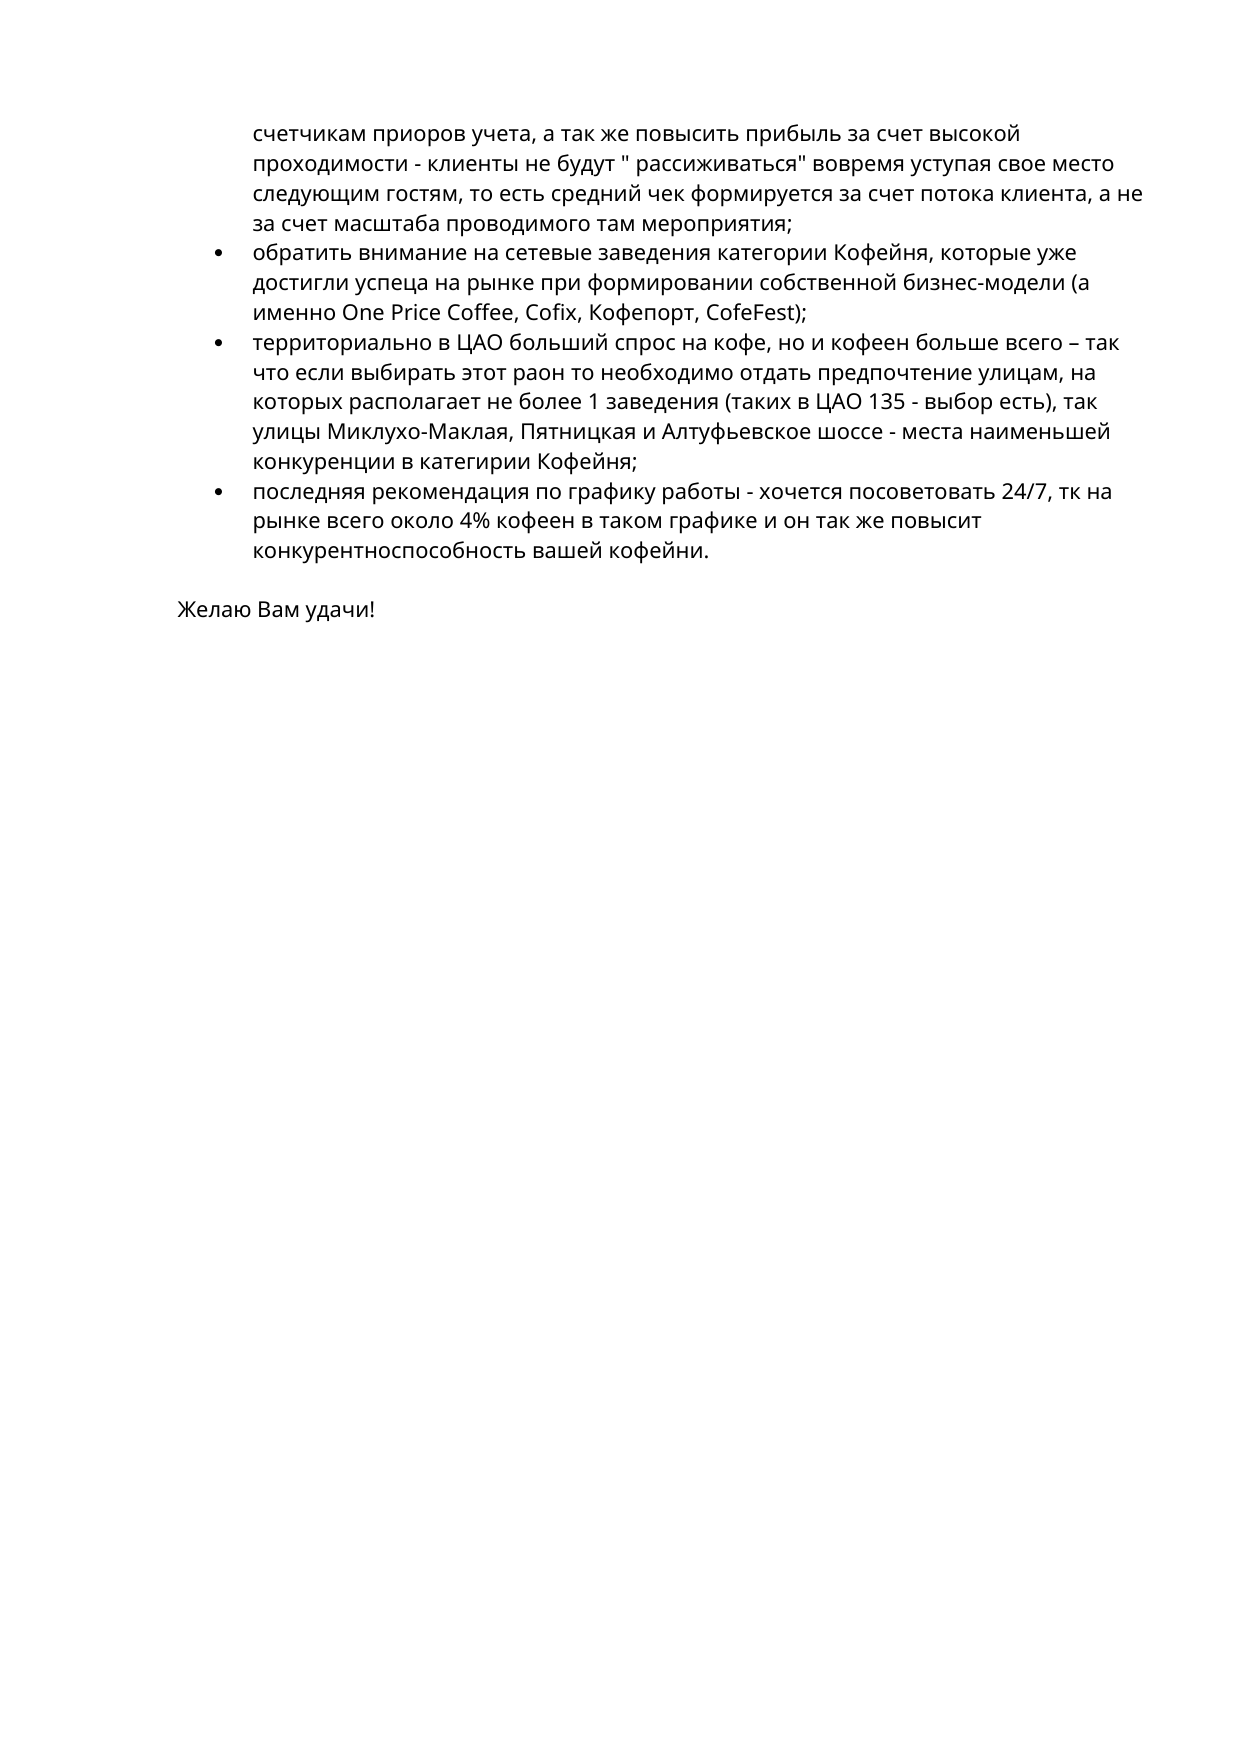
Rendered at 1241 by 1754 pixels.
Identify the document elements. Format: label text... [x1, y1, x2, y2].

list обратить внимание на сетевые заведения категории Кофейня, которые уже достигли успеца на рынке при формировании собственной бизнес-модели (а именно One Price Coffee, Cofix, Кофепорт, CofeFest); [215, 237, 1152, 327]
list последняя рекомендация по графику работы - хочется посоветовать 24/7, тк на рынке всего около 4% кофеен в таком графике и он так же повысит конкурентноспособность вашей кофейни. [215, 476, 1152, 565]
text Желаю Вам удачи! [177, 594, 1152, 624]
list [215, 118, 1152, 237]
list территориально в ЦАО больший спрос на кофе, но и кофеен больше всего – так что если выбирать этот раон то необходимо отдать предпочтение улицам, на которых располагает не более 1 заведения (таких в ЦАО 135 - выбор есть), так улицы Миклухо-Маклая, Пятницкая и Алтуфьевское шоссе - места наименьшей конкуренции в категирии Кофейня; [215, 327, 1152, 476]
